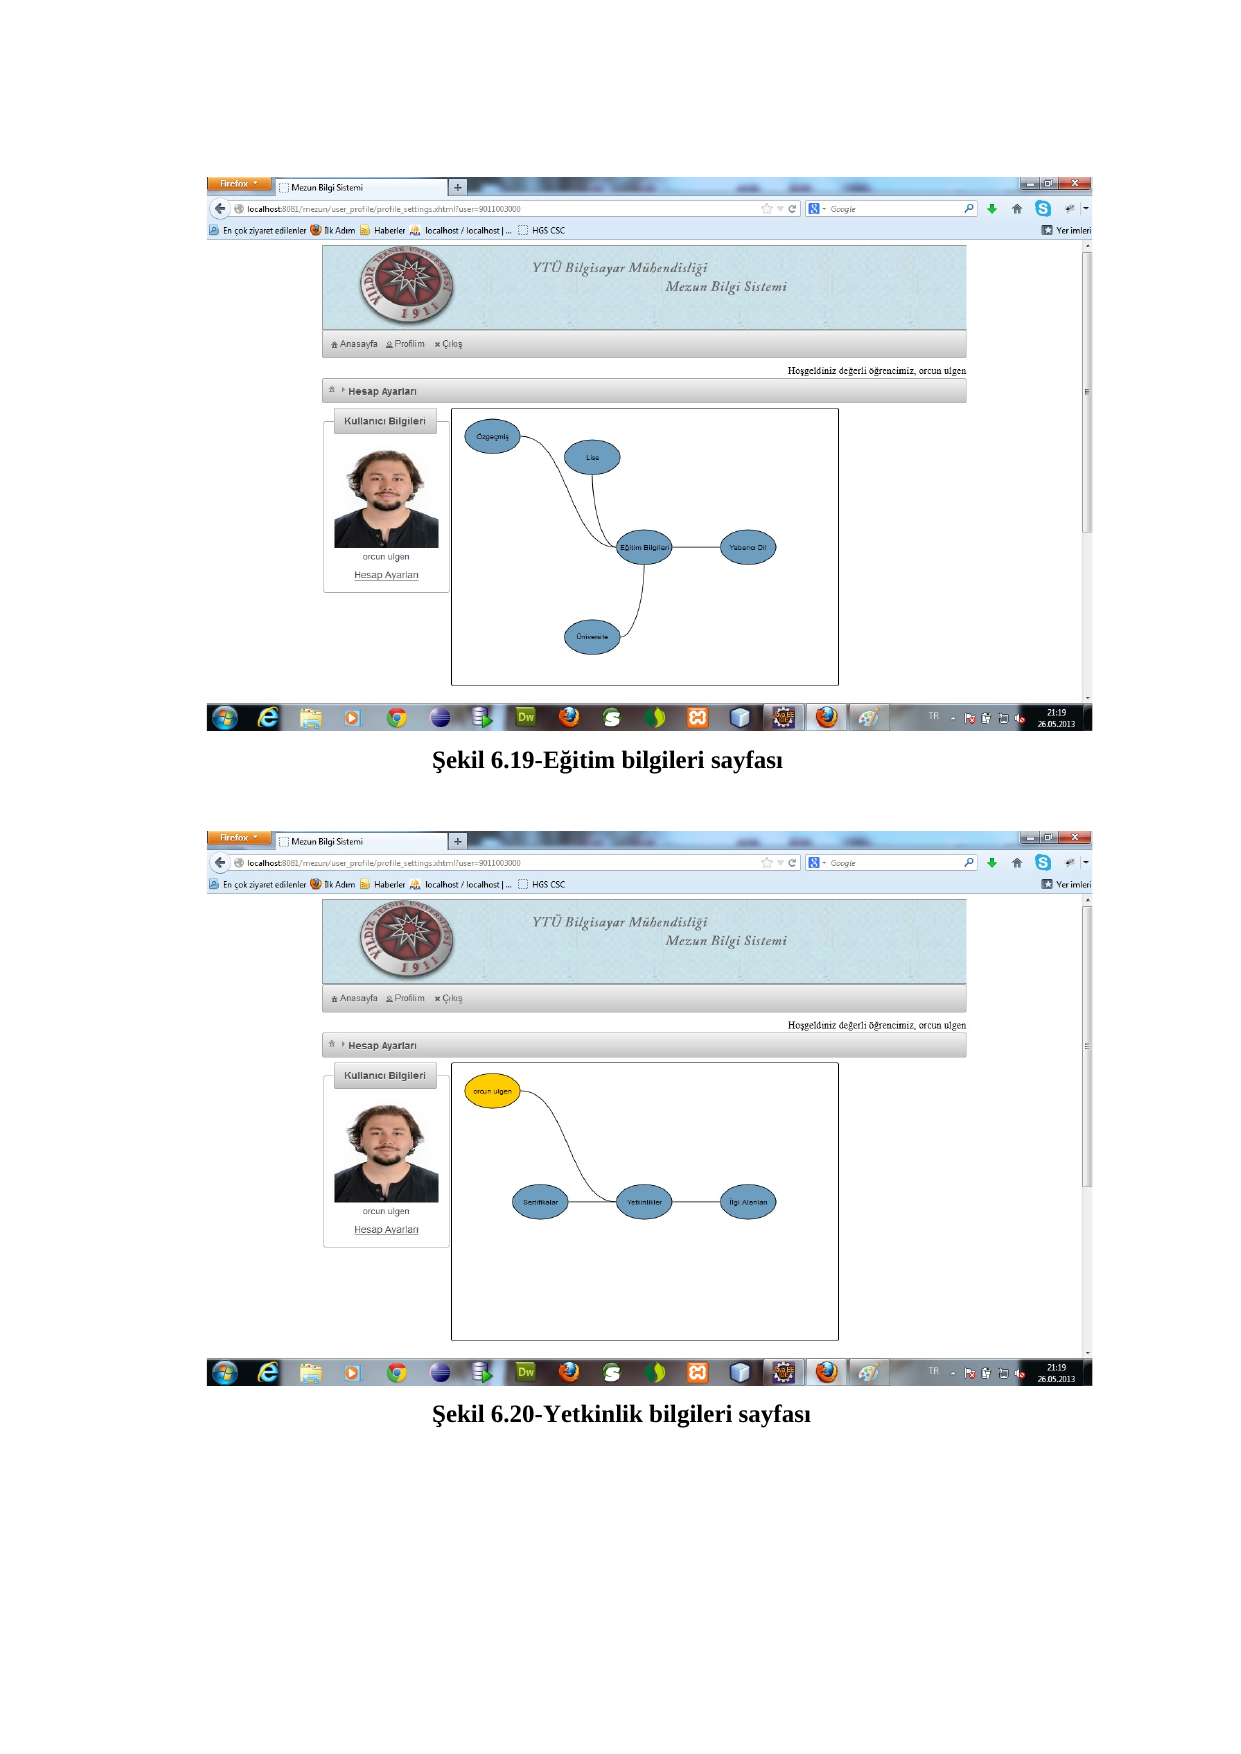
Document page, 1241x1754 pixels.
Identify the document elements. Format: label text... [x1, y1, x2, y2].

picture [206, 177, 1093, 731]
text Şekil 6.19-Eğitim bilgileri sayfası [357, 745, 1092, 774]
picture [206, 831, 1093, 1386]
text Şekil 6.20-Yetkinlik bilgileri sayfası [357, 1399, 1092, 1428]
